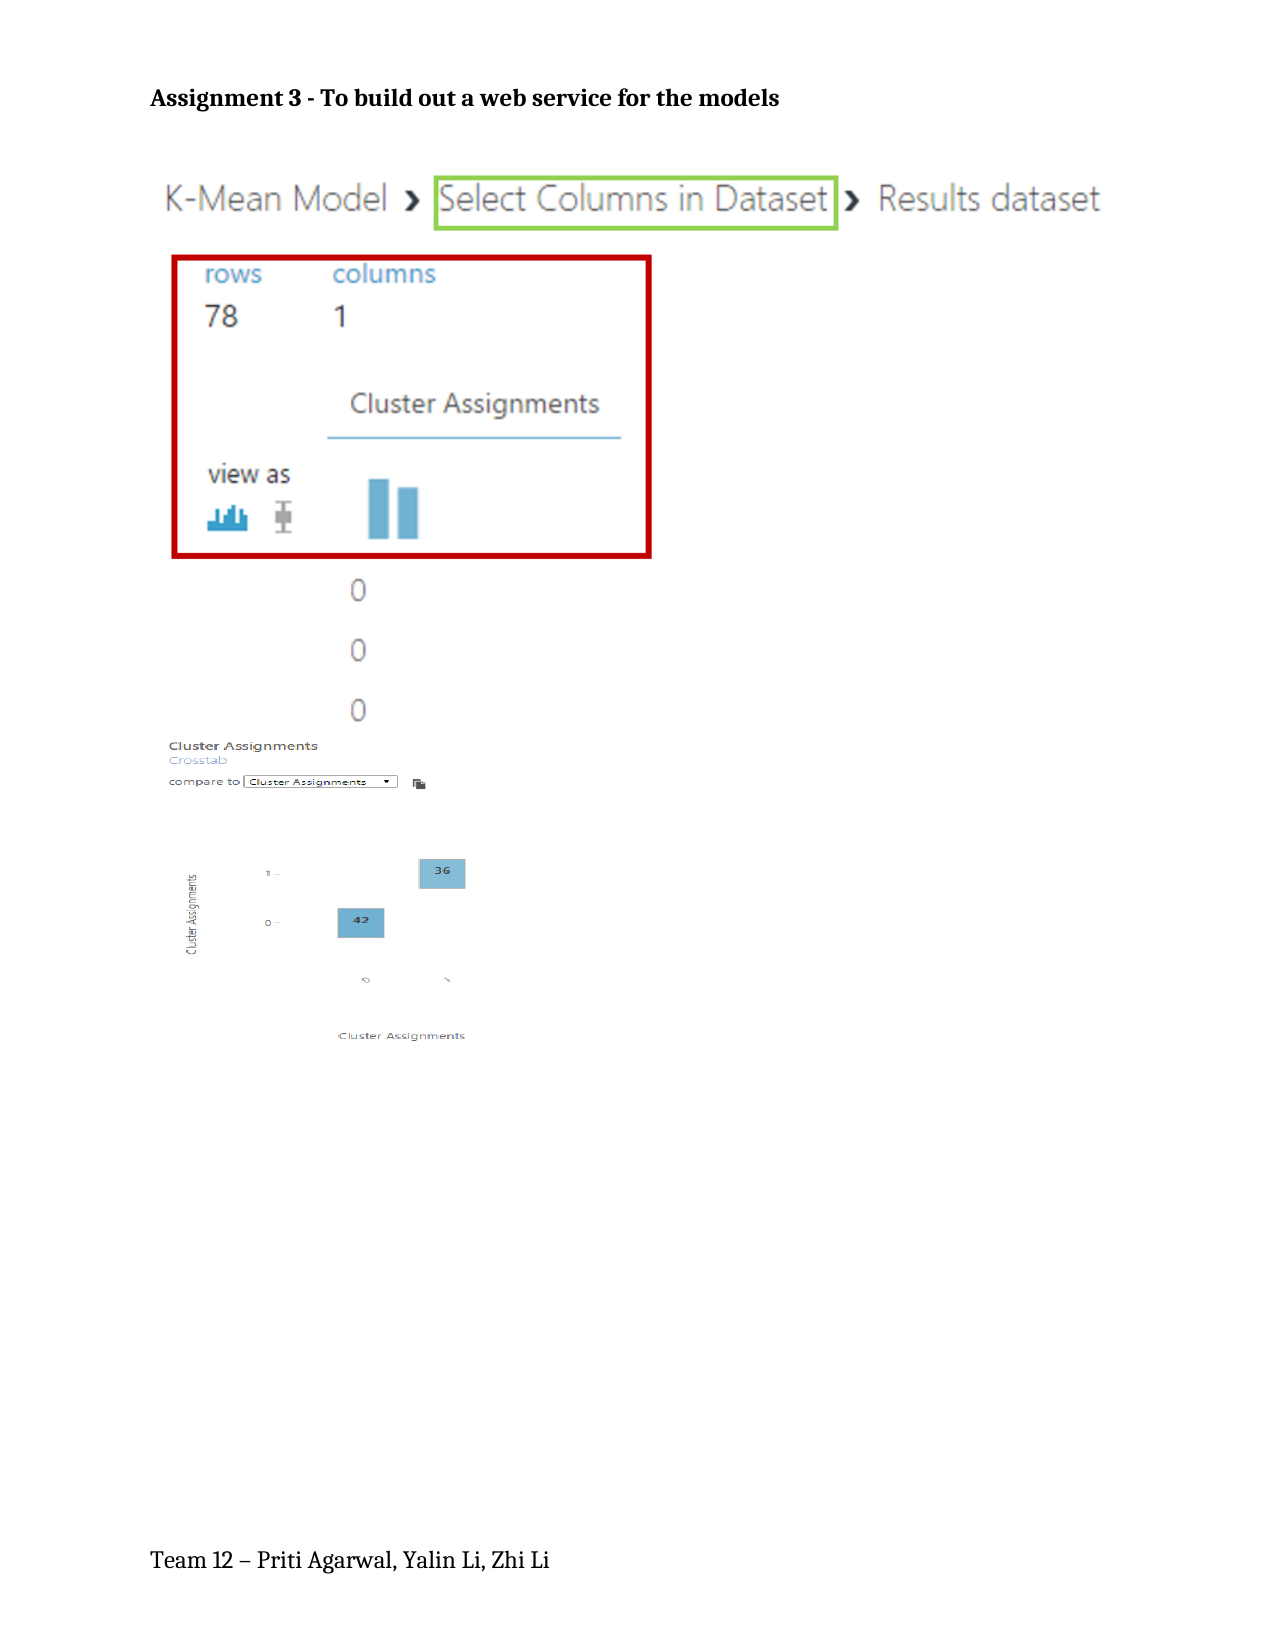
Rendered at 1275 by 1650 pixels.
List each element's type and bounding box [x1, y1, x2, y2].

picture [150, 166, 1125, 1047]
